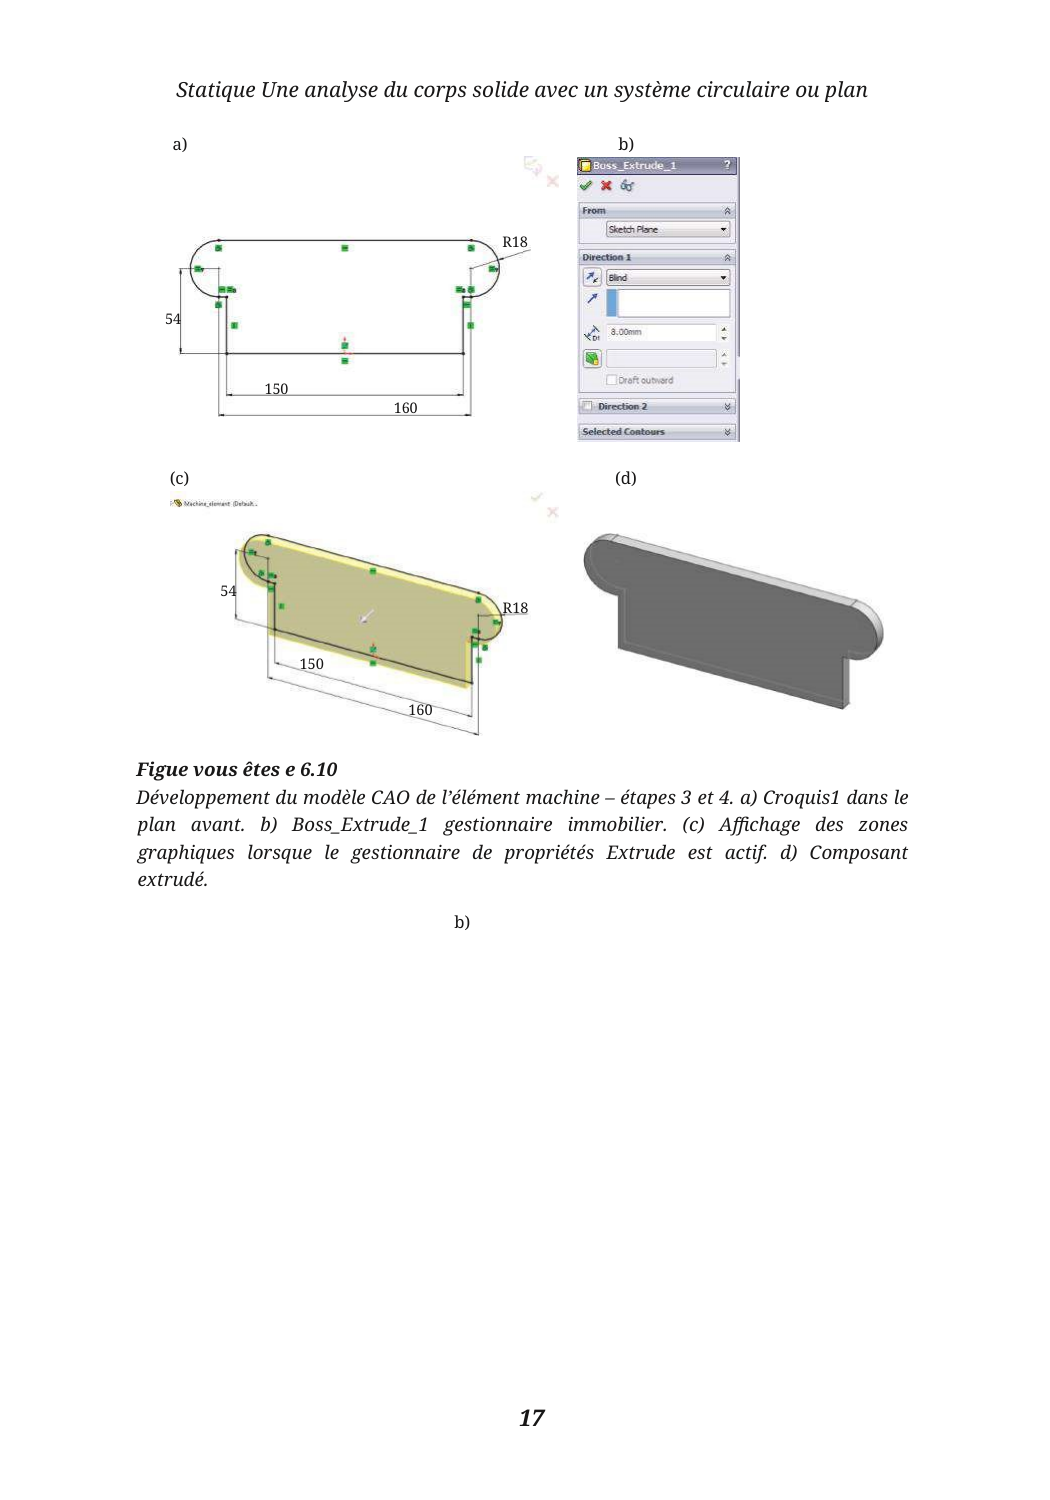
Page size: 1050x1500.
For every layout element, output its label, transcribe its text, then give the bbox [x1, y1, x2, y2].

text (c) (d) [137, 467, 913, 489]
picture [577, 157, 740, 442]
picture [170, 491, 559, 736]
text b) [454, 911, 913, 934]
picture [583, 533, 884, 710]
text Développement du modèle CAO de l’élément machine – étapes 3 et 4. a) Croquis1 dans le plan avant. b) Boss_Extrude_1 gestionnaire immobilier. (c) Affichage des zones graphiques lorsque le gestionnaire de propriétés Extrude est actif. d) Composant extrudé. [136, 784, 911, 892]
picture [178, 156, 559, 417]
subtitle Figue vous êtes e 6.10 [136, 756, 913, 782]
